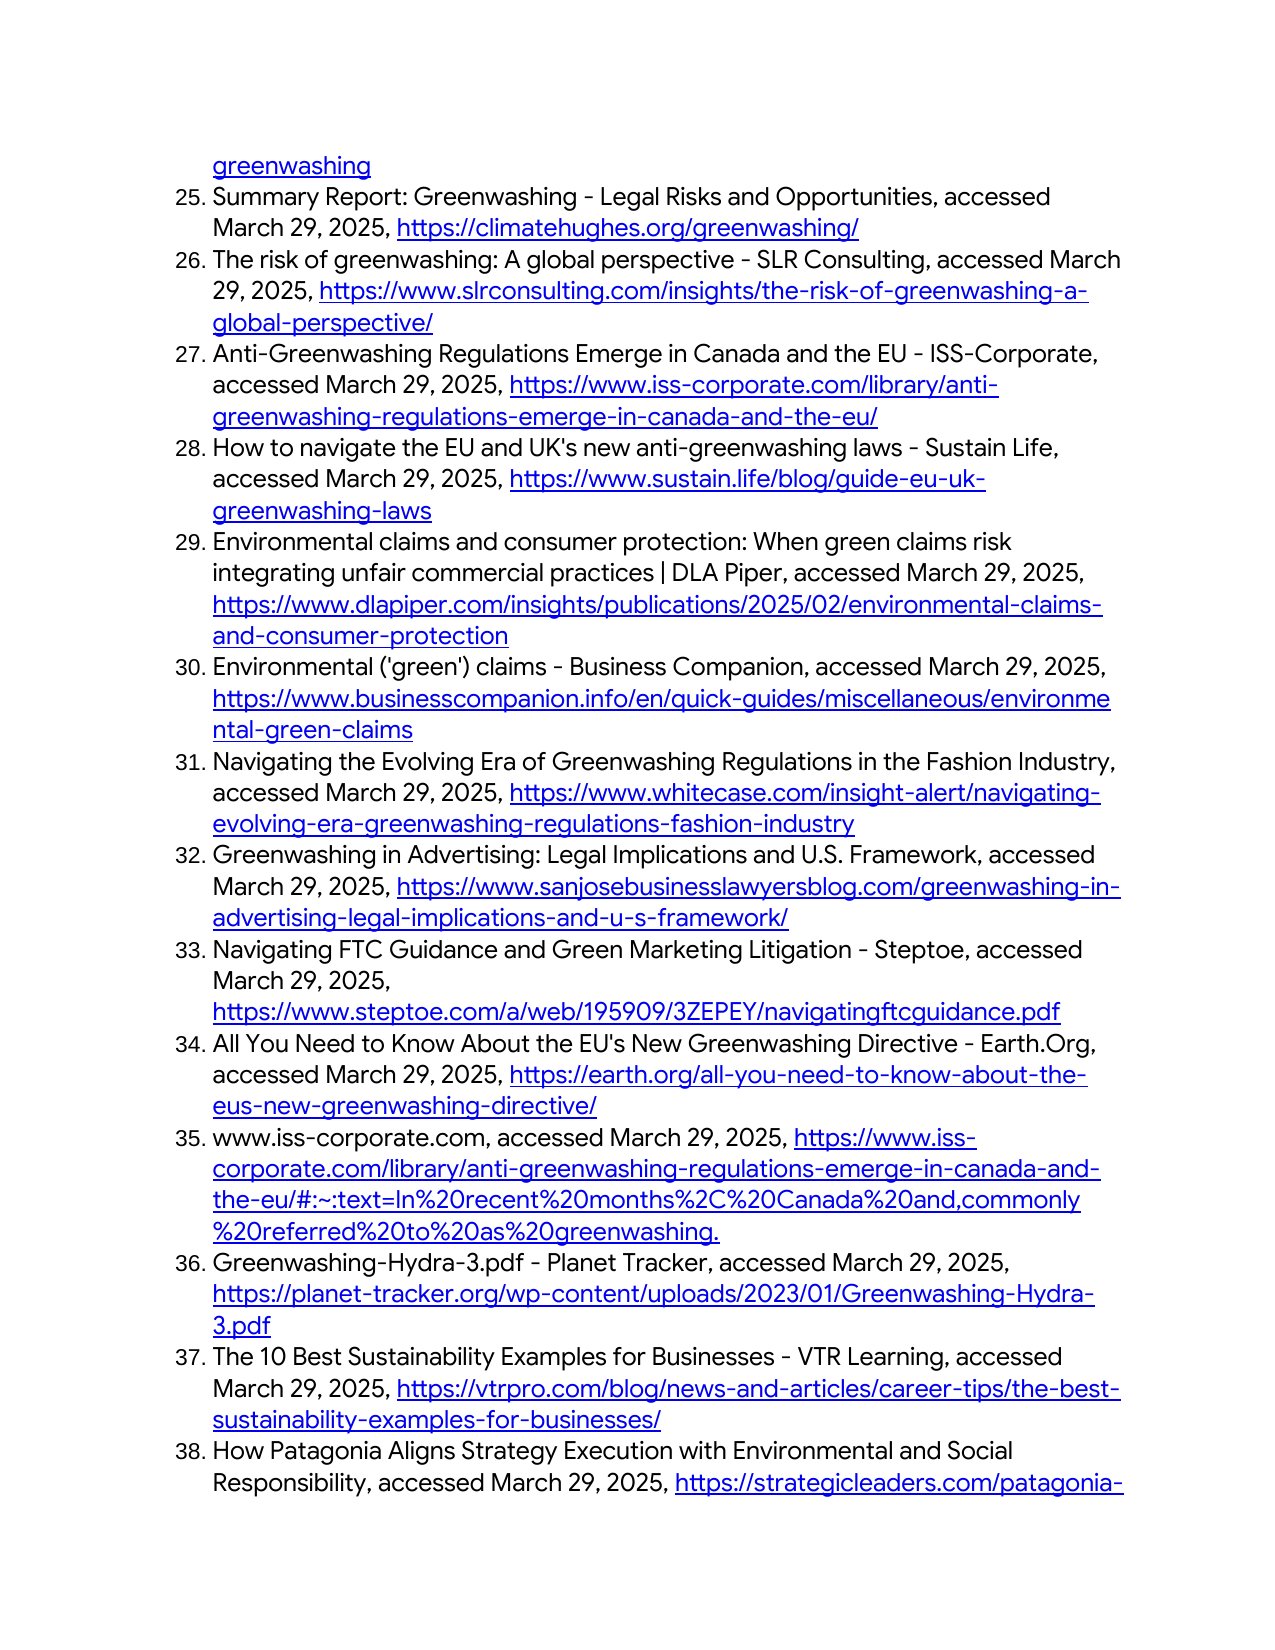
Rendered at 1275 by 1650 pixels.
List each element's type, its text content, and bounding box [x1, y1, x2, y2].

list Environmental claims and consumer protection: When green claims risk integrating unfair commercial practices | DLA Piper, accessed March 29, 2025, https://www.dlapiper.com/insights/publications/2025/02/environmental-claims-and-consumer-protection [175, 526, 1125, 652]
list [175, 150, 1125, 181]
list All You Need to Know About the EU's New Greenwashing Directive - Earth.Org, accessed March 29, 2025, https://earth.org/all-you-need-to-know-about-the-eus-new-greenwashing-directive/ [175, 1028, 1125, 1122]
list Navigating FTC Guidance and Green Marketing Litigation - Steptoe, accessed March 29, 2025, https://www.steptoe.com/a/web/195909/3ZEPEY/navigatingftcguidance.pdf [175, 934, 1125, 1028]
list The 10 Best Sustainability Examples for Businesses - VTR Learning, accessed March 29, 2025, https://vtrpro.com/blog/news-and-articles/career-tips/the-best-sustainability-examples-for-businesses/ [175, 1341, 1125, 1436]
list Environmental ('green') claims - Business Companion, accessed March 29, 2025, https://www.businesscompanion.info/en/quick-guides/miscellaneous/environmental-green-claims [175, 652, 1125, 746]
list www.iss-corporate.com, accessed March 29, 2025, https://www.iss-corporate.com/library/anti-greenwashing-regulations-emerge-in-canada-and-the-eu/#:~:text=In%20recent%20months%2C%20Canada%20and,commonly%20referred%20to%20as%20greenwashing. [175, 1122, 1125, 1247]
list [175, 1436, 1125, 1498]
list The risk of greenwashing: A global perspective - SLR Consulting, accessed March 29, 2025, https://www.slrconsulting.com/insights/the-risk-of-greenwashing-a-global-perspective/ [175, 244, 1125, 338]
list Greenwashing-Hydra-3.pdf - Planet Tracker, accessed March 29, 2025, https://planet-tracker.org/wp-content/uploads/2023/01/Greenwashing-Hydra-3.pdf [175, 1247, 1125, 1341]
list Summary Report: Greenwashing - Legal Risks and Opportunities, accessed March 29, 2025, https://climatehughes.org/greenwashing/ [175, 181, 1125, 244]
list Navigating the Evolving Era of Greenwashing Regulations in the Fashion Industry, accessed March 29, 2025, https://www.whitecase.com/insight-alert/navigating-evolving-era-greenwashing-regulations-fashion-industry [175, 746, 1125, 840]
list How to navigate the EU and UK's new anti-greenwashing laws - Sustain Life, accessed March 29, 2025, https://www.sustain.life/blog/guide-eu-uk-greenwashing-laws [175, 432, 1125, 526]
list Anti-Greenwashing Regulations Emerge in Canada and the EU - ISS-Corporate, accessed March 29, 2025, https://www.iss-corporate.com/library/anti-greenwashing-regulations-emerge-in-canada-and-the-eu/ [175, 338, 1125, 432]
list Greenwashing in Advertising: Legal Implications and U.S. Framework, accessed March 29, 2025, https://www.sanjosebusinesslawyersblog.com/greenwashing-in-advertising-legal-implications-and-u-s-framework/ [175, 840, 1125, 934]
